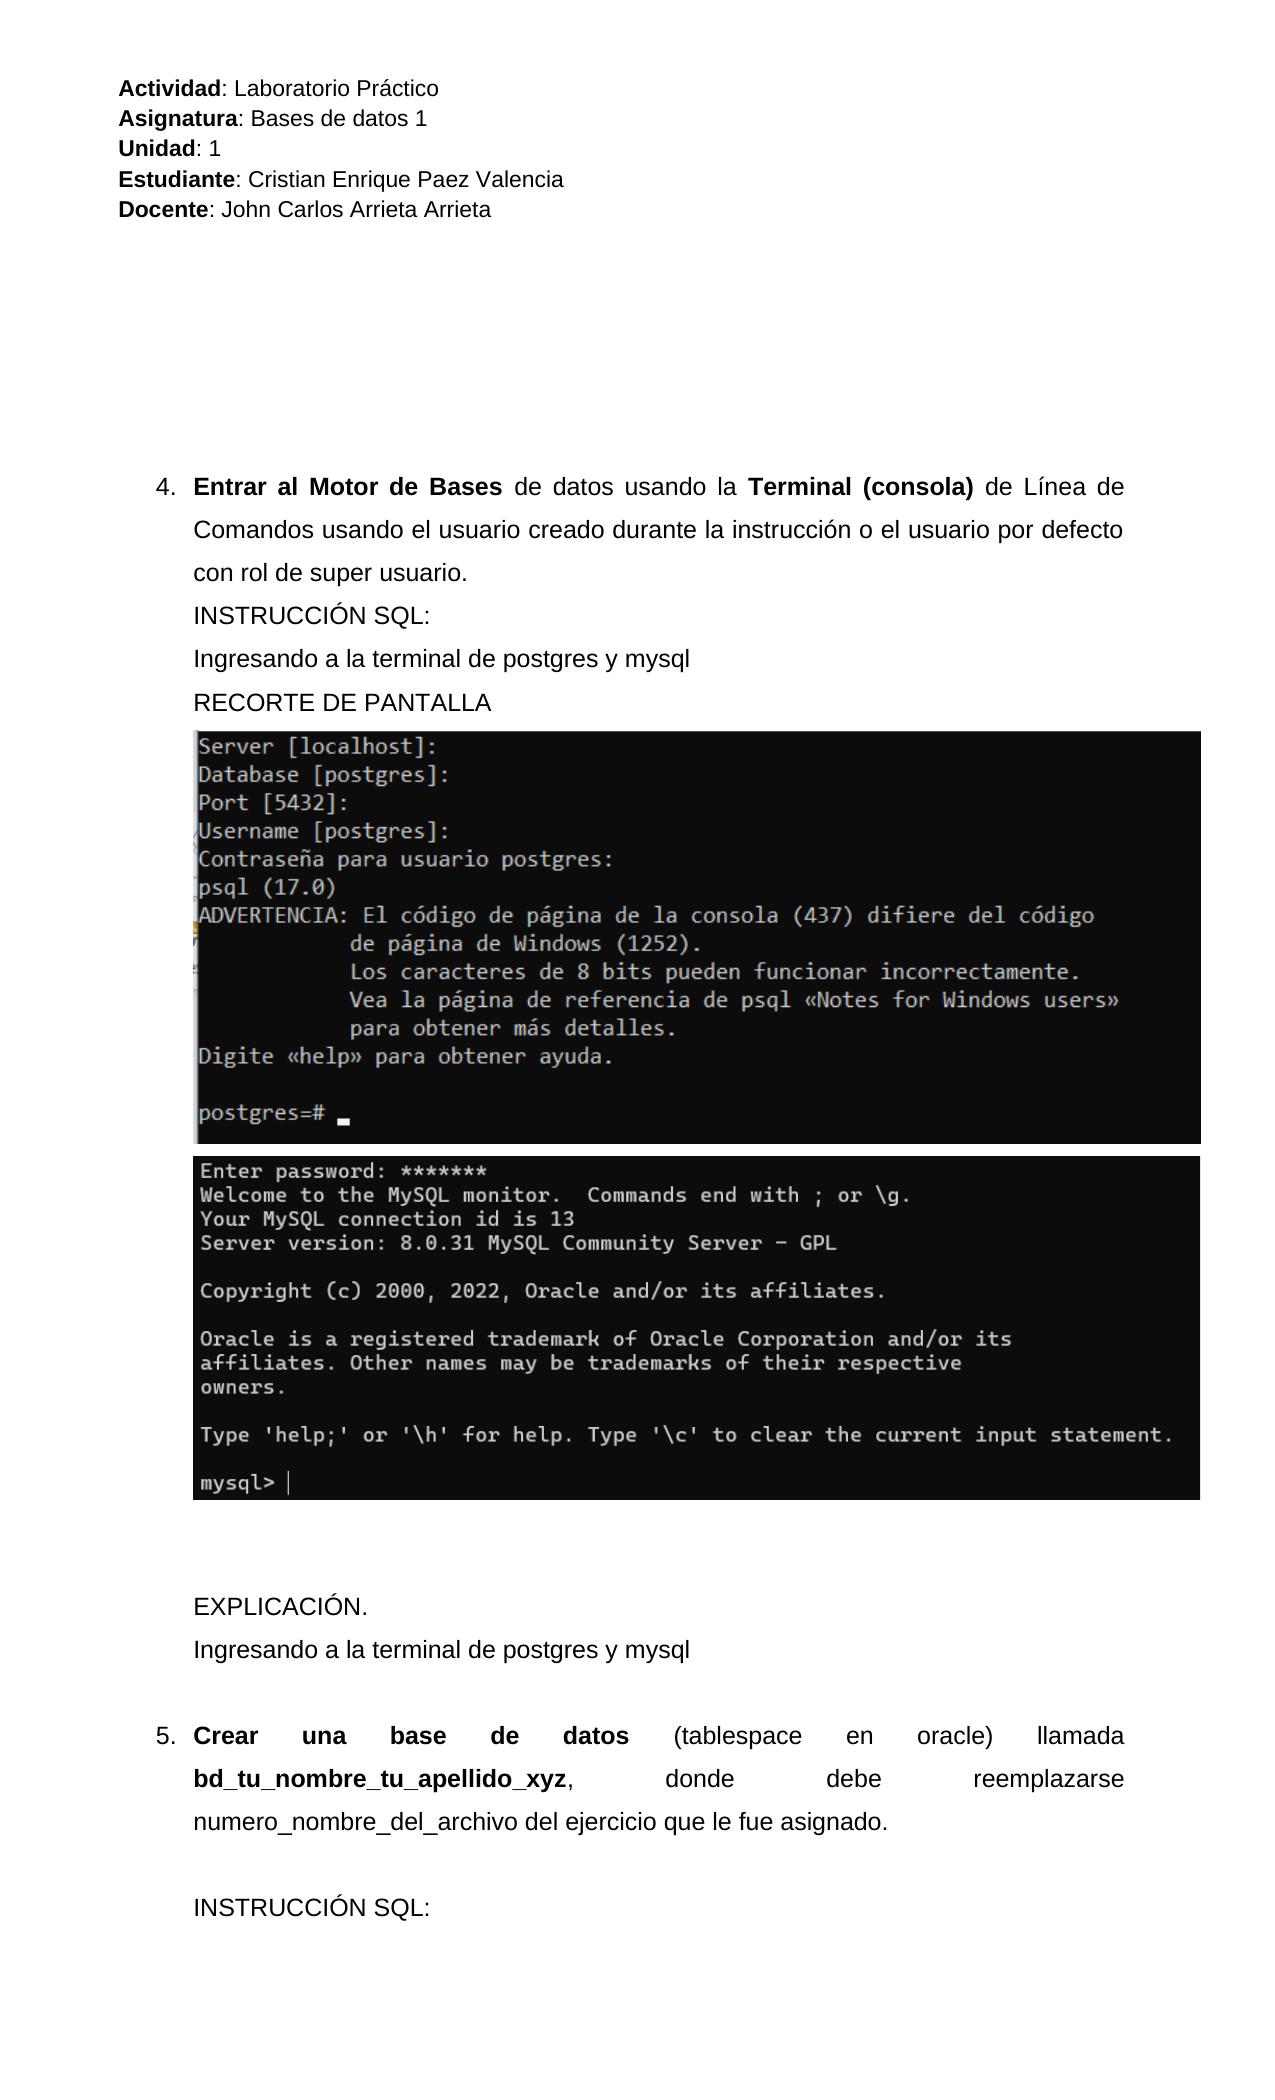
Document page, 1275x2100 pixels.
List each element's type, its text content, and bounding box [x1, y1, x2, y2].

text Ingresando a la terminal de postgres y mysql [193, 644, 1125, 673]
list Entrar al Motor de Bases de datos usando la Terminal (consola) de Línea de Comandos usando el usuario creado durante la instrucción o el usuario por defecto con rol de super usuario. [156, 472, 1125, 587]
text INSTRUCCIÓN SQL: [193, 601, 1125, 630]
text RECORTE DE PANTALLA [193, 687, 1125, 716]
picture [193, 1156, 1200, 1500]
text INSTRUCCIÓN SQL: [193, 1893, 1125, 1922]
text EXPLICACIÓN. [193, 1592, 1125, 1620]
list Crear una base de datos (tablespace en oracle) llamada bd_tu_nombre_tu_apellido_xyz, donde debe reemplazarse numero_nombre_del_archivo del ejercicio que le fue asignado. [156, 1721, 1125, 1836]
text Ingresando a la terminal de postgres y mysql [193, 1635, 1125, 1663]
picture [193, 730, 1201, 1144]
